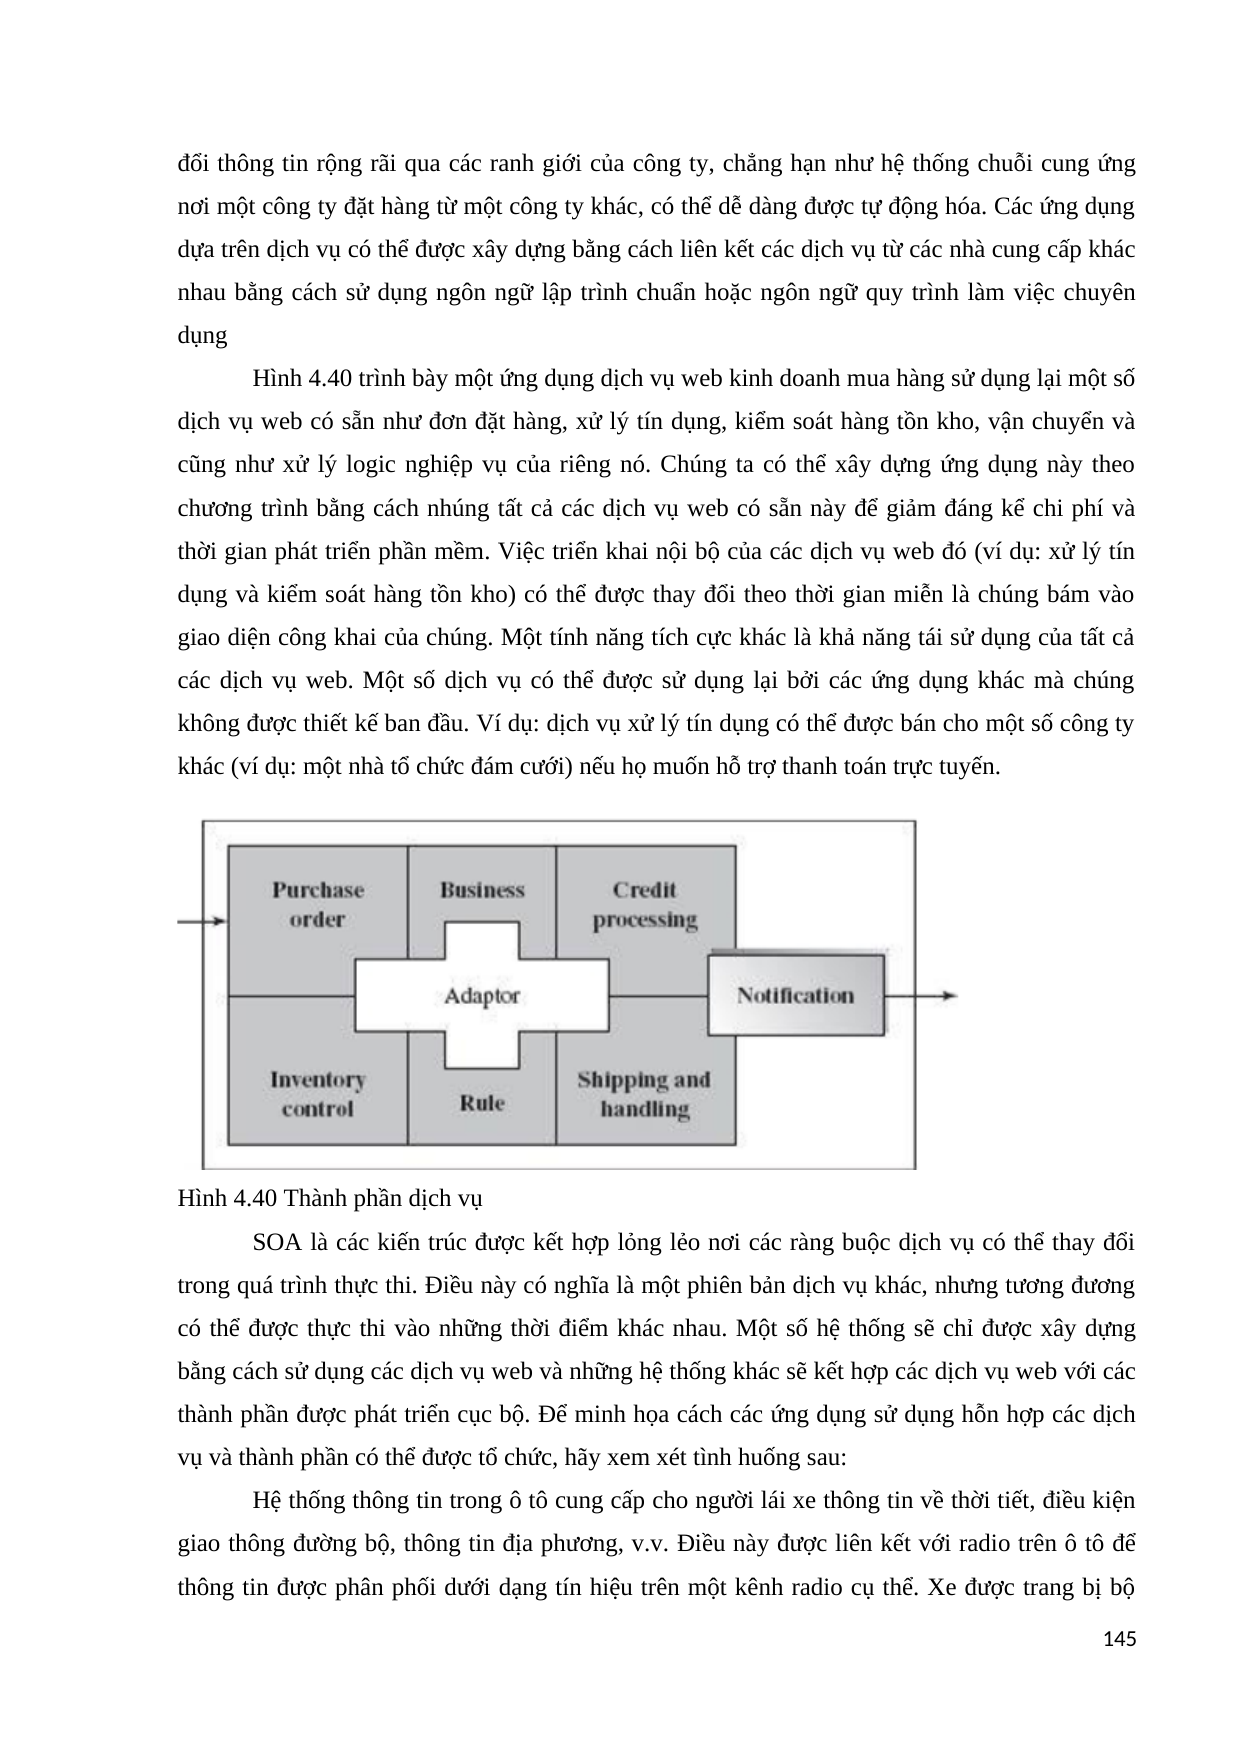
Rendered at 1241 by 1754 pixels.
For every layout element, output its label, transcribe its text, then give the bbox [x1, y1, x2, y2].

text Hình 4.40 trình bày một ứng dụng dịch vụ web kinh doanh mua hàng sử dụng lại một số dịch vụ web có sẵn như đơn đặt hàng, xử lý tín dụng, kiểm soát hàng tồn kho, vận chuyển và cũng như xử lý logic nghiệp vụ của riêng nó. Chúng ta có thể xây dựng ứng dụng này theo chương trình bằng cách nhúng tất cả các dịch vụ web có sẵn này để giảm đáng kể chi phí và thời gian phát triển phần mềm. Việc triển khai nội bộ của các dịch vụ web đó (ví dụ: xử lý tín dụng và kiểm soát hàng tồn kho) có thể được thay đổi theo thời gian miễn là chúng bám vào giao diện công khai của chúng. Một tính năng tích cực khác là khả năng tái sử dụng của tất cả các dịch vụ web. Một số dịch vụ có thể được sử dụng lại bởi các ứng dụng khác mà chúng không được thiết kế ban đầu. Ví dụ: dịch vụ xử lý tín dụng có thể được bán cho một số công ty khác (ví dụ: một nhà tổ chức đám cưới) nếu họ muốn hỗ trợ thanh toán trực tuyến. [177, 363, 1137, 780]
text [177, 148, 1137, 349]
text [177, 1485, 1137, 1600]
text Hình 4.40 Thành phần dịch vụ [177, 1183, 1137, 1212]
picture [177, 794, 959, 1170]
text SOA là các kiến trúc được kết hợp lỏng lẻo nơi các ràng buộc dịch vụ có thể thay đổi trong quá trình thực thi. Điều này có nghĩa là một phiên bản dịch vụ khác, nhưng tương đương có thể được thực thi vào những thời điểm khác nhau. Một số hệ thống sẽ chỉ được xây dựng bằng cách sử dụng các dịch vụ web và những hệ thống khác sẽ kết hợp các dịch vụ web với các thành phần được phát triển cục bộ. Để minh họa cách các ứng dụng sử dụng hỗn hợp các dịch vụ và thành phần có thể được tổ chức, hãy xem xét tình huống sau: [177, 1227, 1137, 1471]
